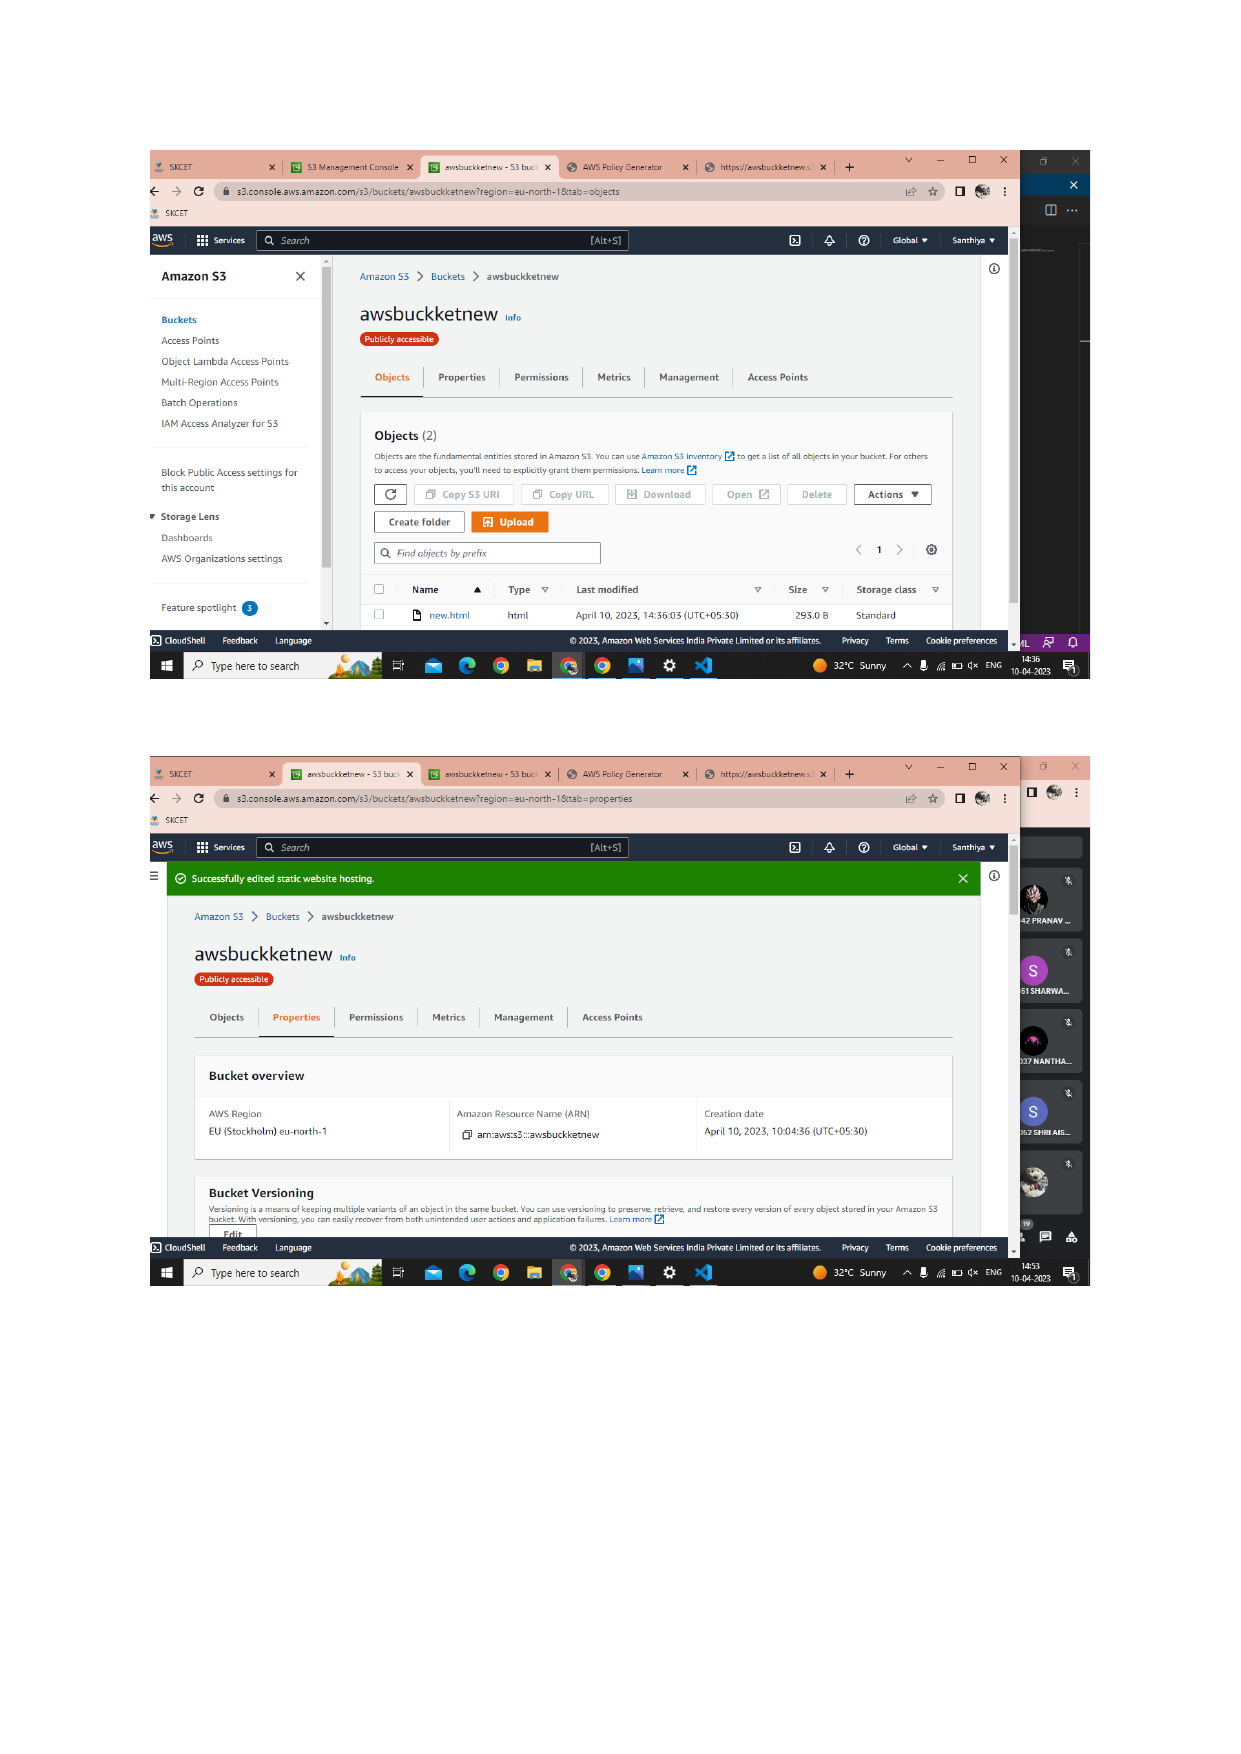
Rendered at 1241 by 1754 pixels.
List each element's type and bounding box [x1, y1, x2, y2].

picture [150, 756, 1091, 1286]
picture [150, 150, 1091, 679]
